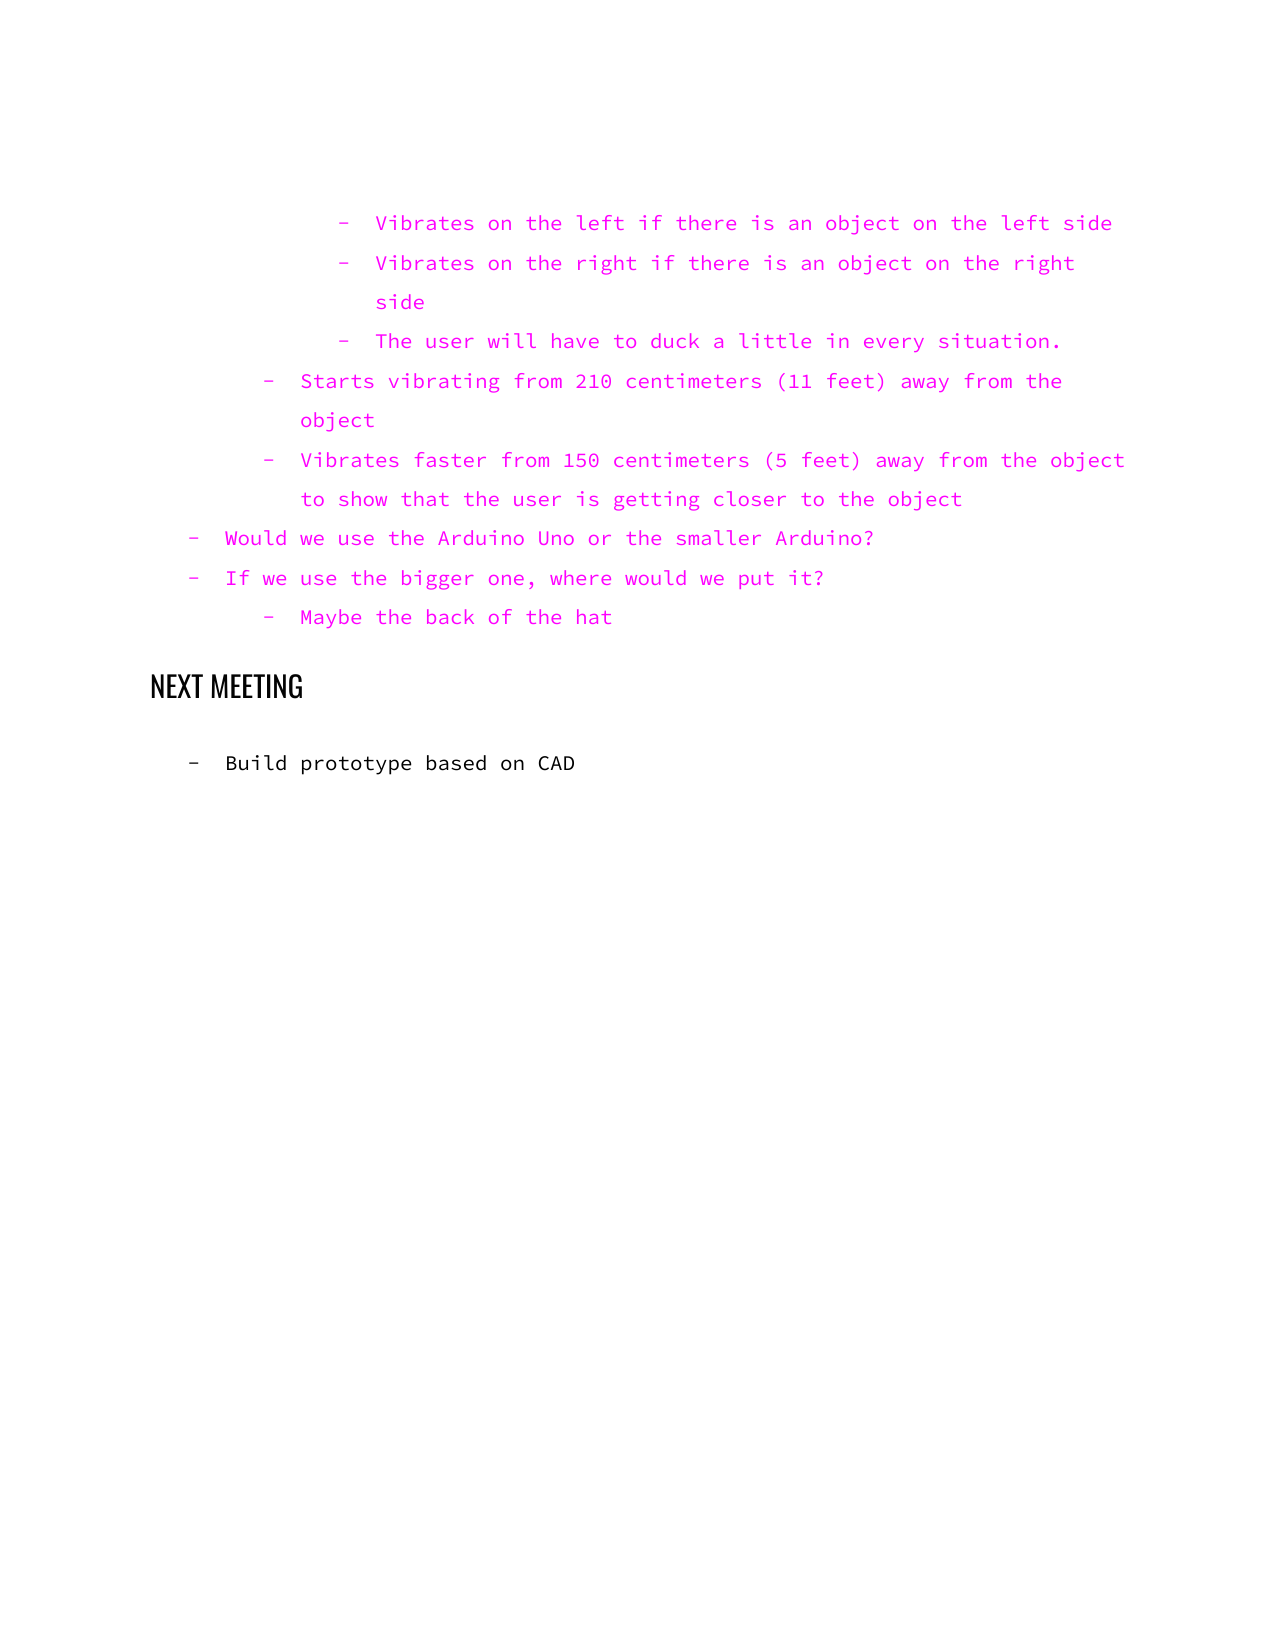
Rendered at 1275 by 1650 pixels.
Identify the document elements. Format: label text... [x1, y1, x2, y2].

list Build prototype based on CAD [187, 750, 1125, 776]
list Vibrates faster from 150 centimeters (5 feet) away from the object to show that the user is getting closer to the object [262, 446, 1125, 512]
list Vibrates on the left if there is an object on the left side [337, 210, 1125, 236]
list The user will have to duck a little in every situation. [337, 328, 1125, 354]
list Would we use the Arduino Uno or the smaller Arduino? [187, 525, 1125, 551]
text NEXT MEETING [150, 664, 1125, 707]
list If we use the bigger one, where would we put it? [187, 564, 1125, 591]
list Starts vibrating from 210 centimeters (11 feet) away from the object [262, 368, 1125, 433]
list Vibrates on the right if there is an object on the right side [337, 249, 1125, 315]
list Maybe the back of the hat [262, 604, 1125, 630]
